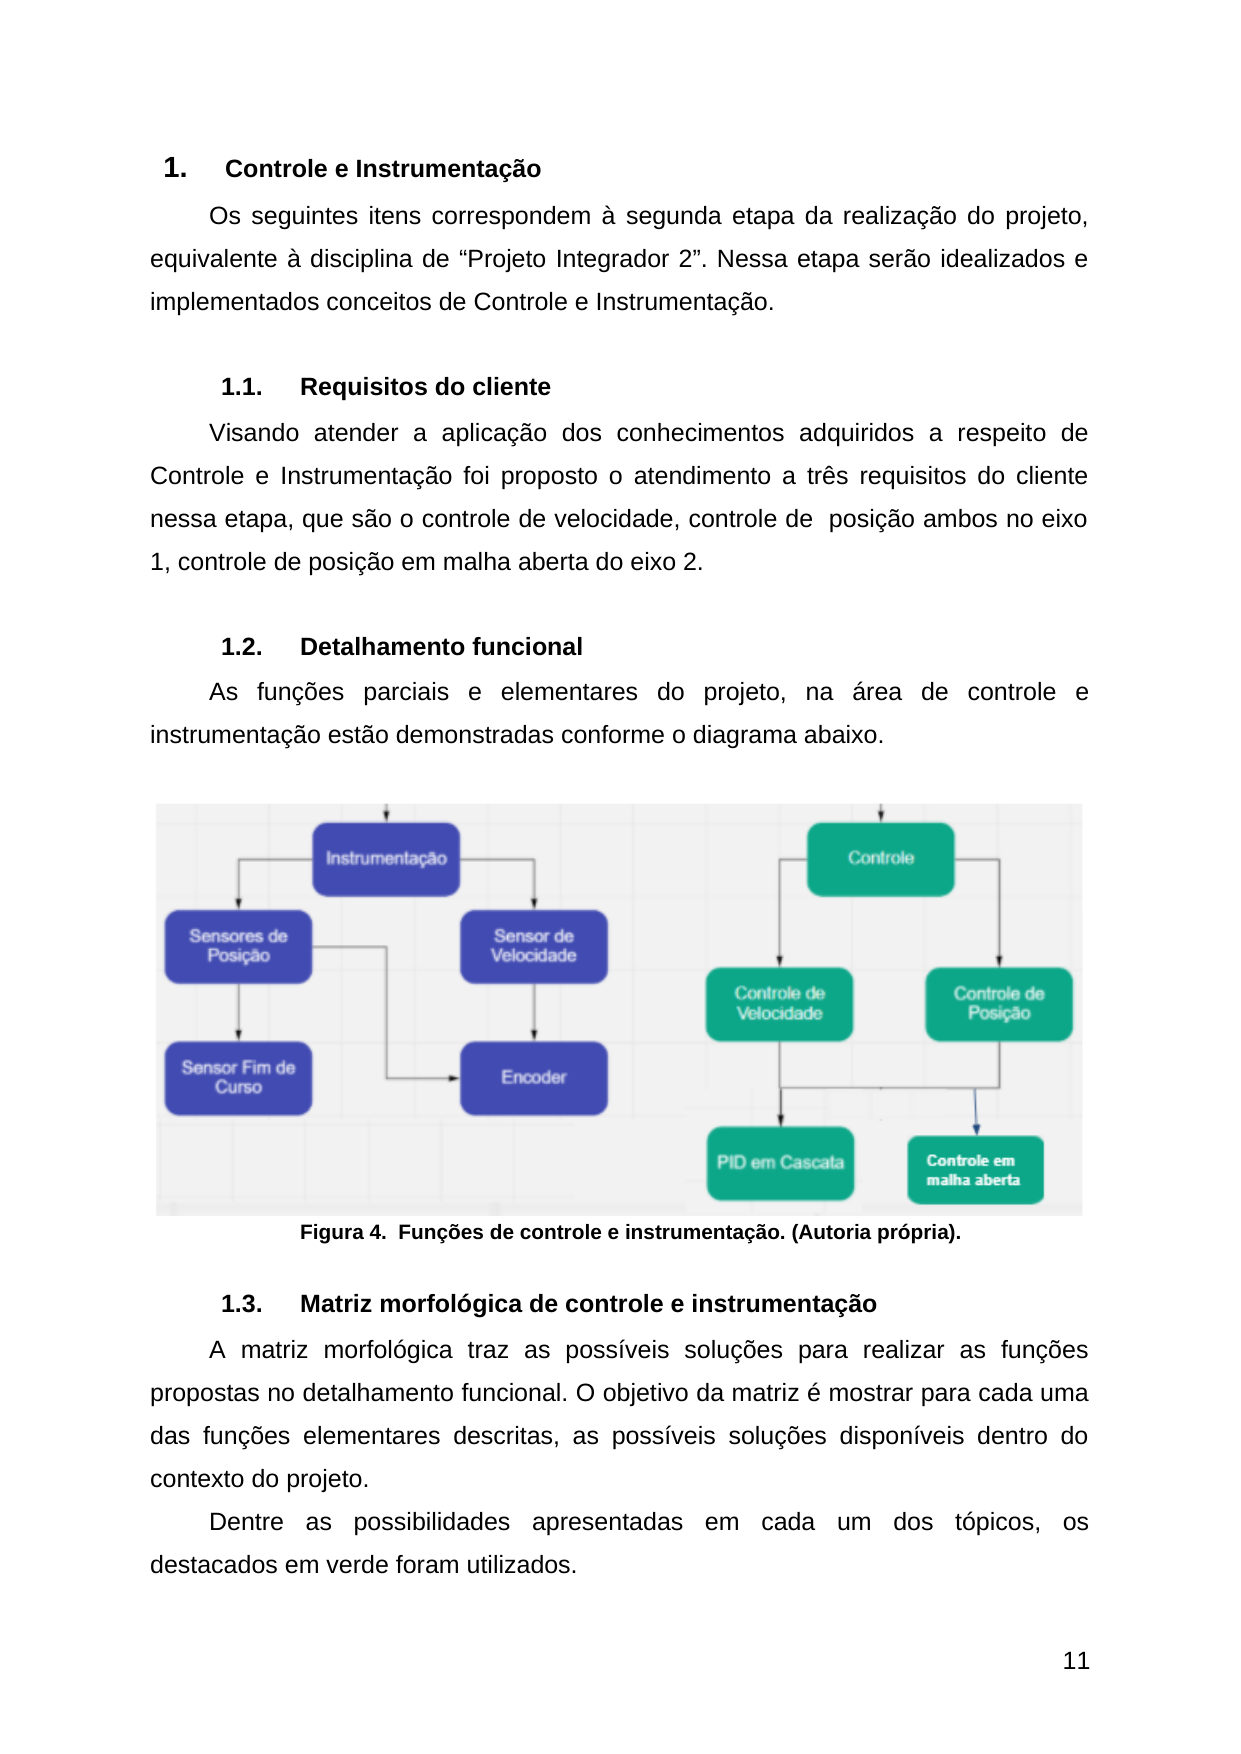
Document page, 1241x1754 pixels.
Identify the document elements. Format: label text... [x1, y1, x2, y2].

subtitle Controle e Instrumentação [187, 150, 1090, 183]
subtitle Requisitos do cliente [262, 372, 1090, 401]
text As funções parciais e elementares do projeto, na área de controle e instrumentação estão demonstradas conforme o diagrama abaixo. [150, 677, 1090, 749]
picture [150, 796, 1093, 1216]
subtitle Matriz morfológica de controle e instrumentação [262, 1289, 1090, 1318]
text Dentre as possibilidades apresentadas em cada um dos tópicos, os destacados em verde foram utilizados. [150, 1507, 1090, 1579]
subtitle Figura 4. Funções de controle e instrumentação. (Autoria própria). [300, 1220, 1090, 1244]
text Visando atender a aplicação dos conhecimentos adquiridos a respeito de Controle e Instrumentação foi proposto o atendimento a três requisitos do cliente nessa etapa, que são o controle de velocidade, controle de posição ambos no eixo 1, controle de posição em malha aberta do eixo 2. [150, 418, 1090, 576]
text A matriz morfológica traz as possíveis soluções para realizar as funções propostas no detalhamento funcional. O objetivo da matriz é mostrar para cada uma das funções elementares descritas, as possíveis soluções disponíveis dentro do contexto do projeto. [150, 1335, 1090, 1493]
text Os seguintes itens correspondem à segunda etapa da realização do projeto, equivalente à disciplina de “Projeto Integrador 2”. Nessa etapa serão idealizados e implementados conceitos de Controle e Instrumentação. [150, 201, 1090, 316]
subtitle Detalhamento funcional [262, 632, 1090, 661]
